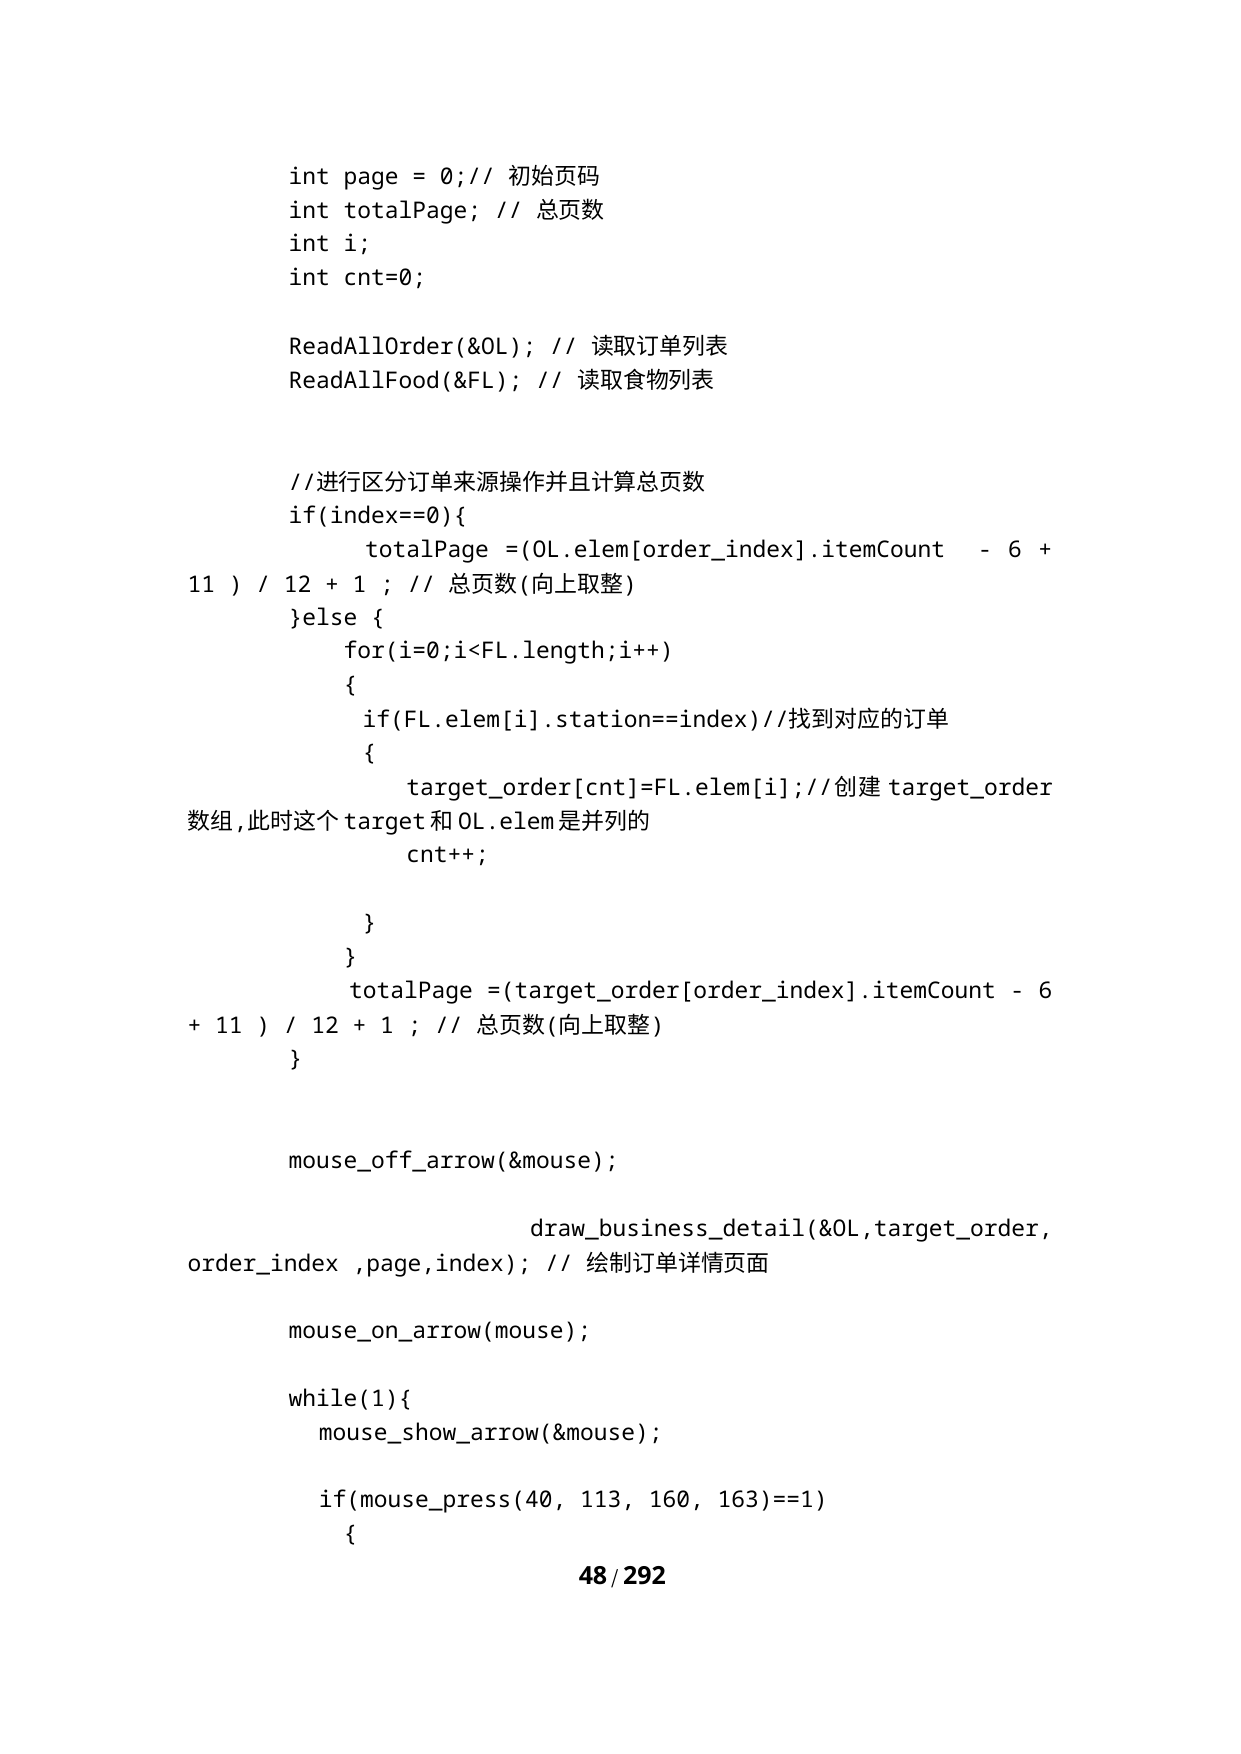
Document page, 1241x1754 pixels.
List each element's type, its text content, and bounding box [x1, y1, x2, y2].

text ReadAllFood(&FL); // 读取食物列表 [187, 361, 1053, 395]
text int cnt=0; [187, 259, 1053, 293]
text cnt++; [187, 837, 1053, 871]
text { [187, 735, 1053, 769]
text draw_business_detail(&OL,target_order, order_index ,page,index); // 绘制订单详情页面 [187, 1210, 1053, 1278]
text ReadAllOrder(&OL); // 读取订单列表 [187, 327, 1053, 361]
text if(index==0){ [187, 497, 1053, 531]
text mouse_show_arrow(&mouse); [187, 1414, 1053, 1448]
text } [187, 1041, 1053, 1074]
text int i; [187, 226, 1053, 259]
text if(mouse_press(40, 113, 160, 163)==1) [187, 1482, 1053, 1516]
text { [187, 1516, 1053, 1550]
text } [187, 939, 1053, 973]
text int totalPage; // 总页数 [187, 192, 1053, 226]
text target_order[cnt]=FL.elem[i];//创建target_order数组,此时这个target和OL.elem是并列的 [187, 769, 1053, 837]
text int page = 0;// 初始页码 [187, 158, 1053, 192]
text totalPage =(OL.elem[order_index].itemCount - 6 + 11 ) / 12 + 1 ; // 总页数(向上取整) [187, 531, 1053, 599]
text mouse_on_arrow(mouse); [187, 1312, 1053, 1346]
text while(1){ [187, 1380, 1053, 1414]
text { [187, 667, 1053, 701]
text for(i=0;i<FL.length;i++) [187, 633, 1053, 667]
text //进行区分订单来源操作并且计算总页数 [187, 463, 1053, 497]
text }else { [187, 599, 1053, 633]
text mouse_off_arrow(&mouse); [187, 1142, 1053, 1176]
text if(FL.elem[i].station==index)//找到对应的订单 [187, 701, 1053, 735]
text } [187, 905, 1053, 939]
text totalPage =(target_order[order_index].itemCount - 6 + 11 ) / 12 + 1 ; // 总页数(向上取整) [187, 973, 1053, 1041]
